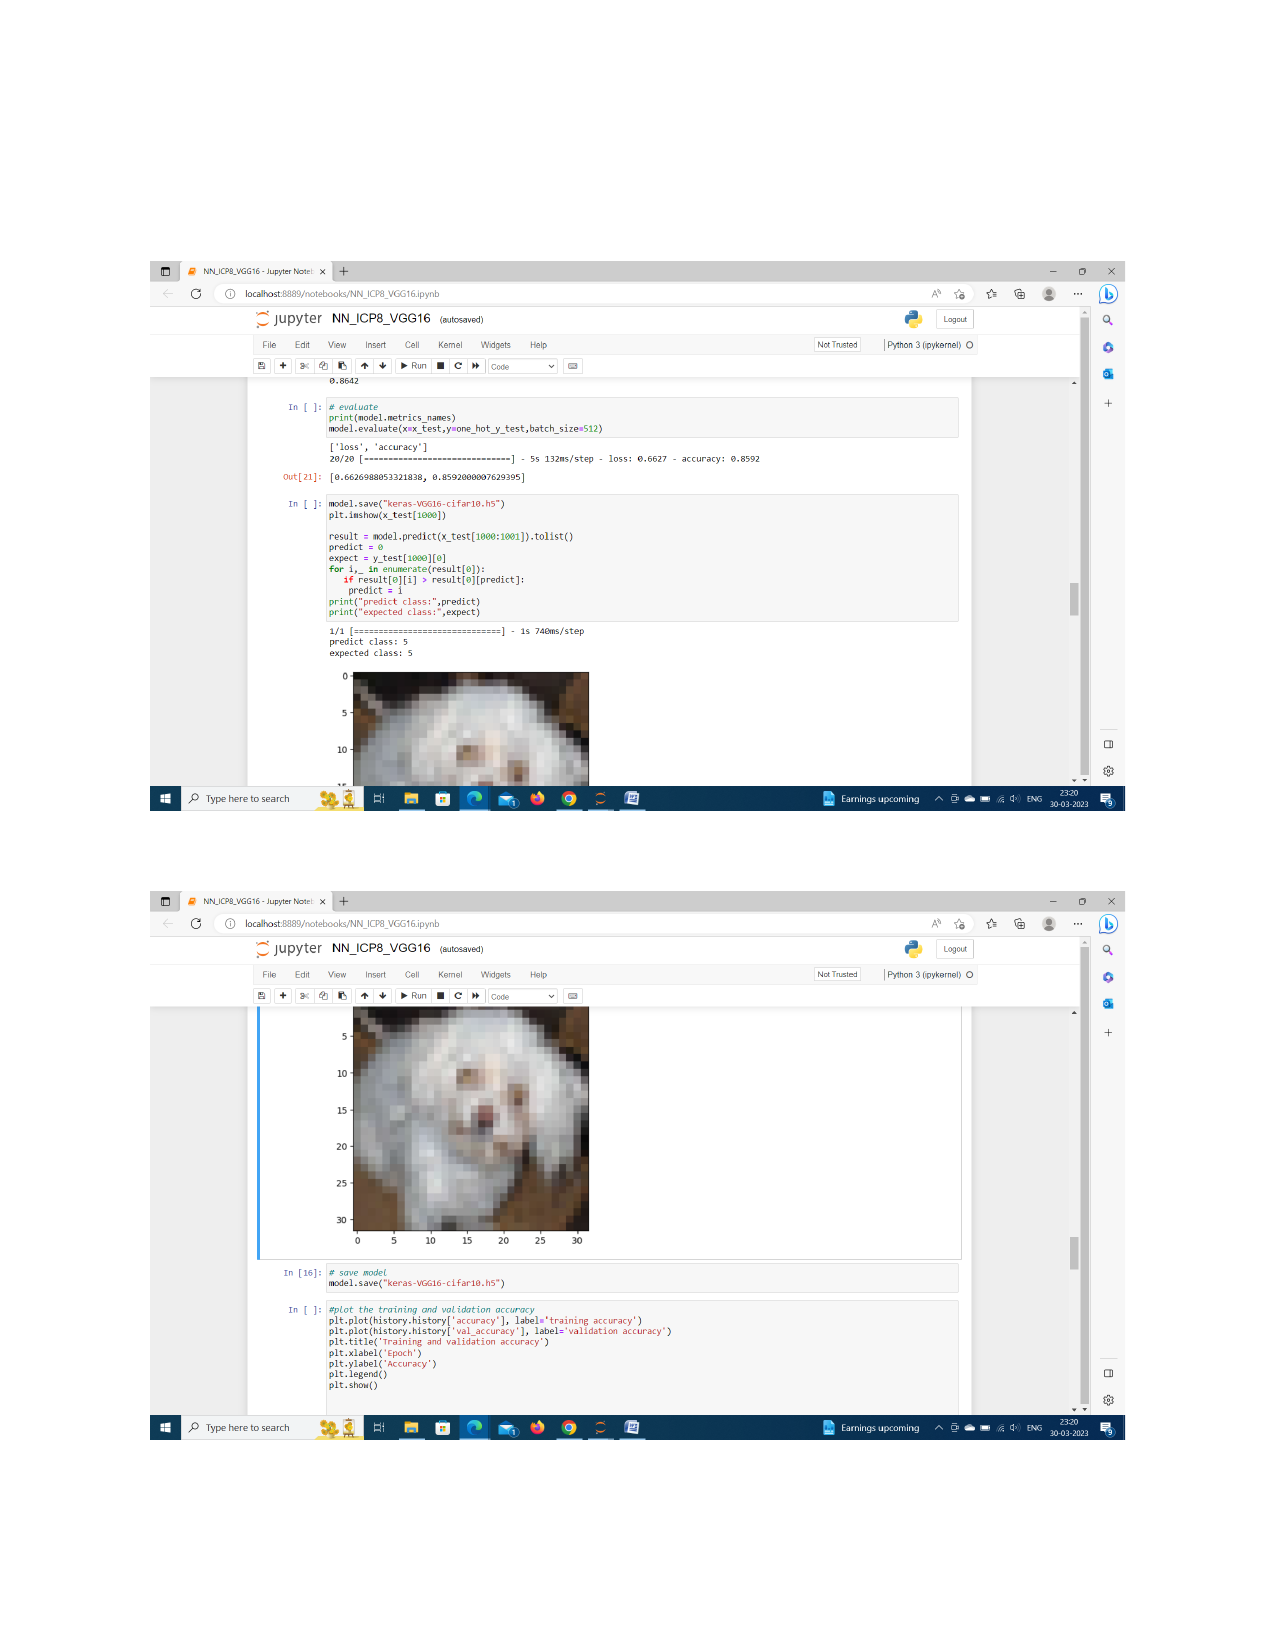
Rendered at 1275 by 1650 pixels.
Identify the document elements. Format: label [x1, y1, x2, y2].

picture [150, 261, 1125, 811]
picture [150, 891, 1125, 1440]
